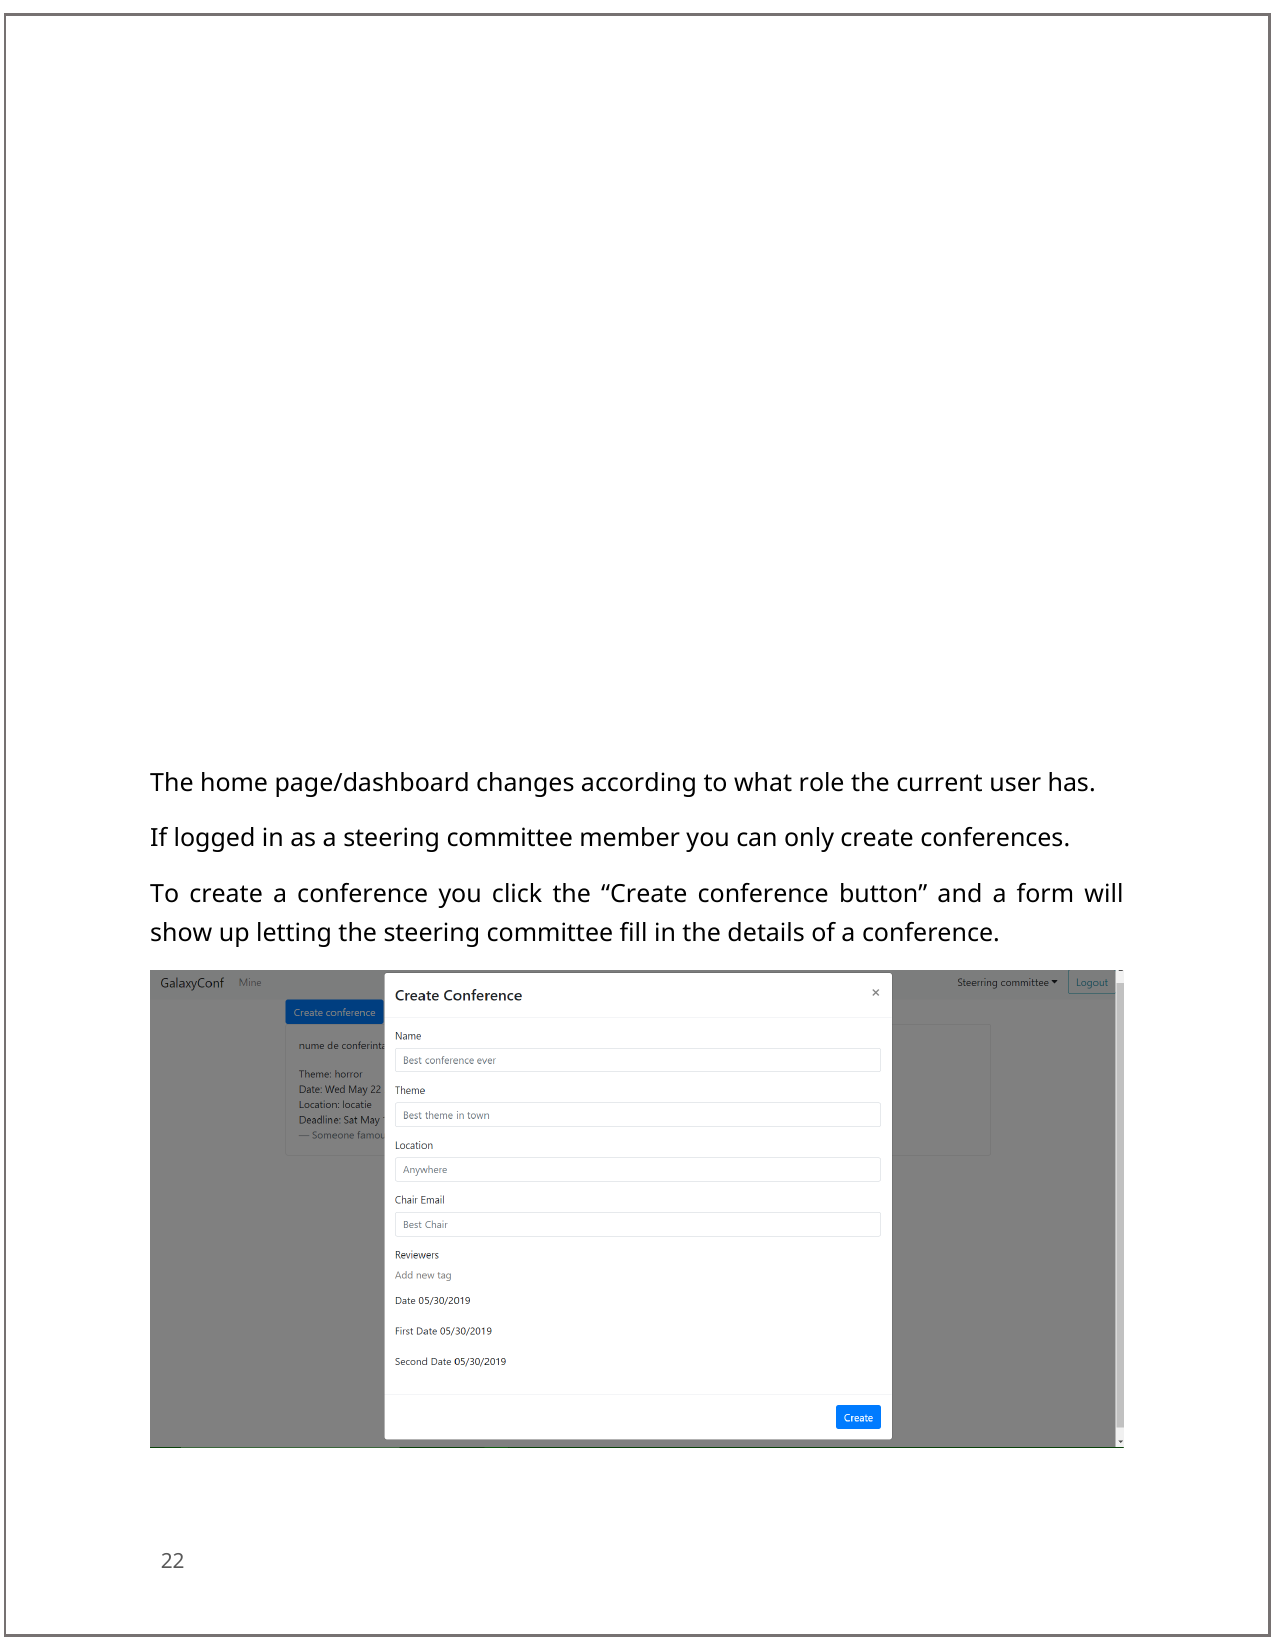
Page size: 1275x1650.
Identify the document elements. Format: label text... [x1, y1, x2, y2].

picture [150, 970, 1124, 1448]
text The home page/dashboard changes according to what role the current user has. [150, 764, 1125, 798]
text If logged in as a steering committee member you can only create conferences. [150, 820, 1125, 854]
text To create a conference you click the “Create conference button” and a form will show up letting the steering committee fill in the details of a conference. [150, 876, 1125, 949]
